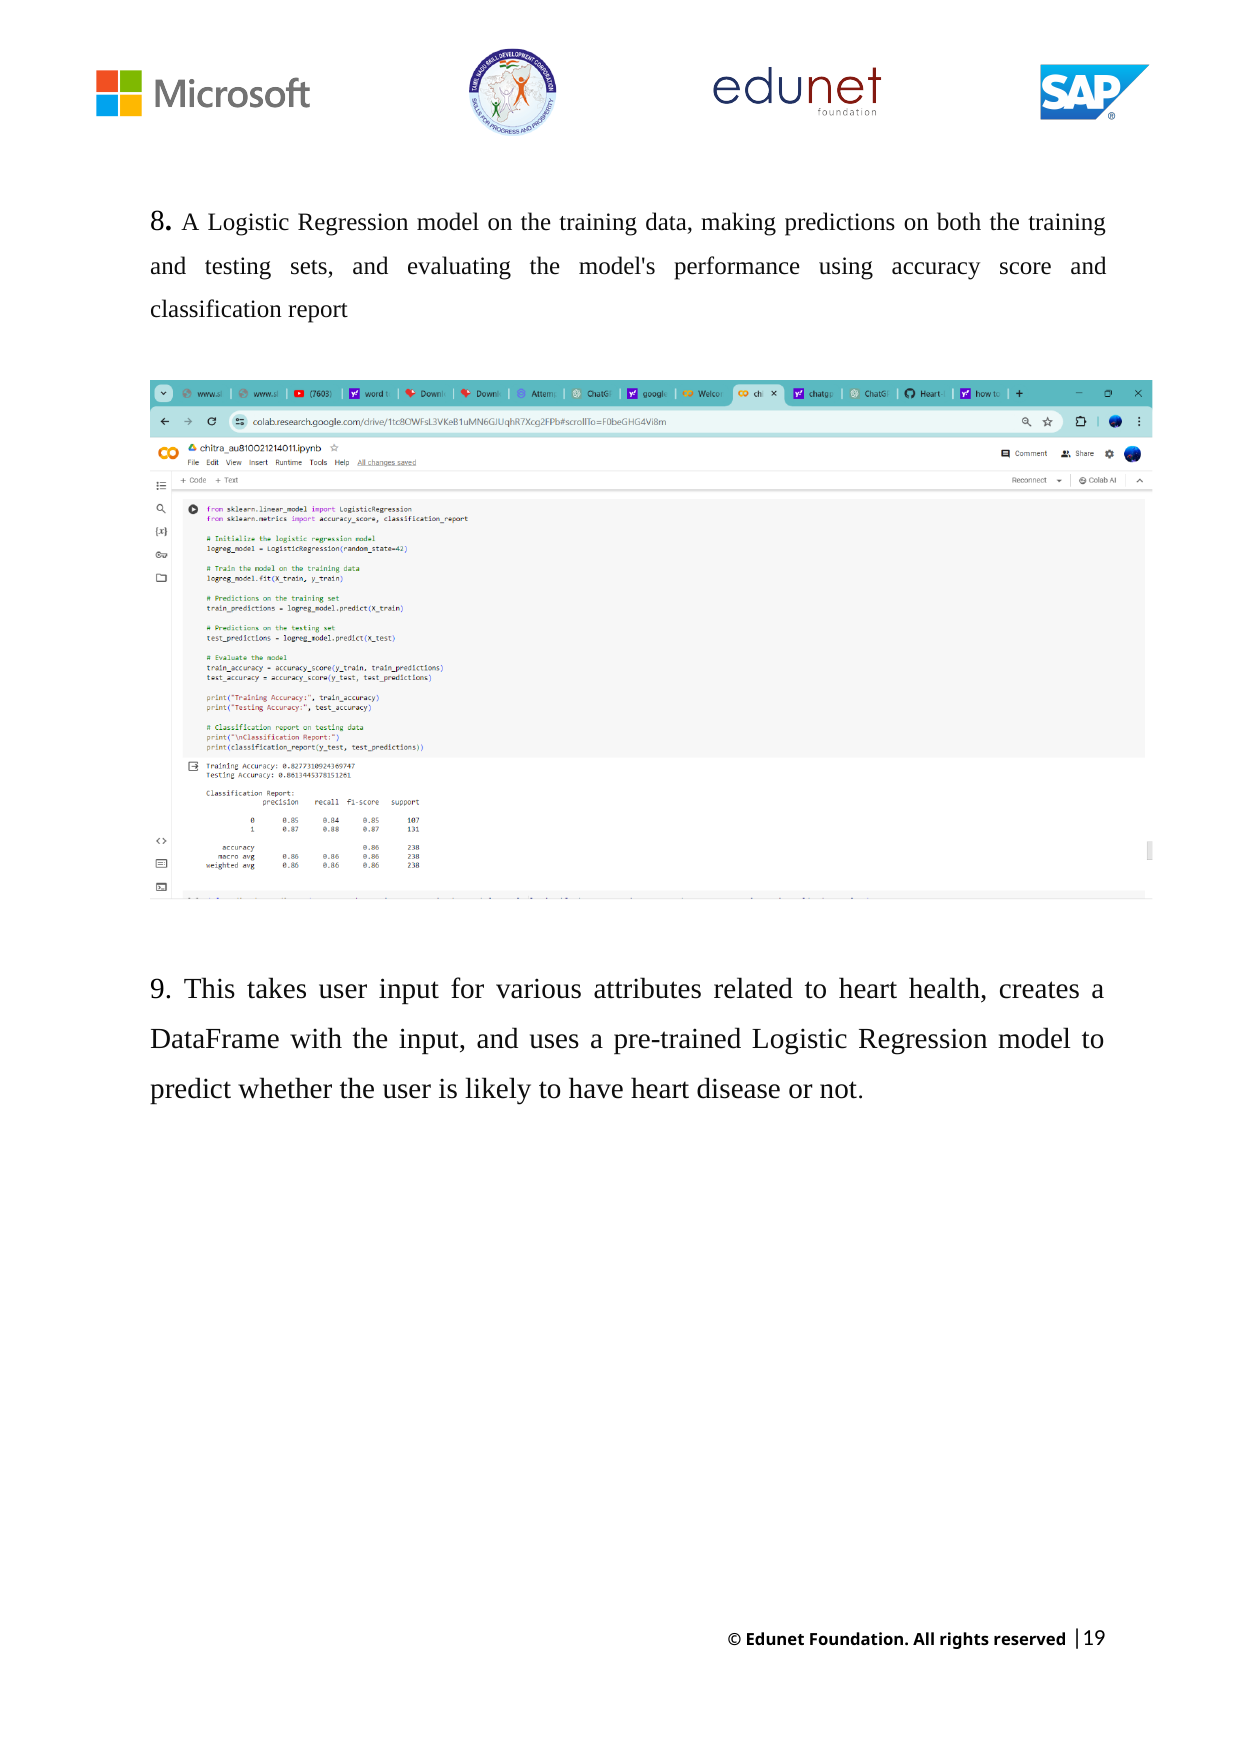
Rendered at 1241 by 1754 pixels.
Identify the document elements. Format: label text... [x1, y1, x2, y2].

picture [706, 60, 889, 122]
picture [91, 65, 316, 121]
text 9. This takes user input for various attributes related to heart health, creates a DataFrame with the input, and uses a pre-trained Logistic Regression model to predict whether the user is likely to have heart disease or not. [150, 1055, 1105, 1105]
picture [466, 45, 558, 137]
text 8. A Logistic Regression model on the training data, making predictions on both the training and testing sets, and evaluating the model's performance using accuracy score and classification report [150, 203, 1107, 251]
text 9. This takes user input for various attributes related to heart health, creates a DataFrame with the input, and uses a pre-trained Logistic Regression model to predict whether the user is likely to have heart disease or not. [150, 971, 1105, 1021]
text 8. A Logistic Regression model on the training data, making predictions on both the training and testing sets, and evaluating the model's performance using accuracy score and classification report [150, 279, 1107, 323]
picture [1039, 63, 1151, 121]
picture [150, 380, 1153, 900]
